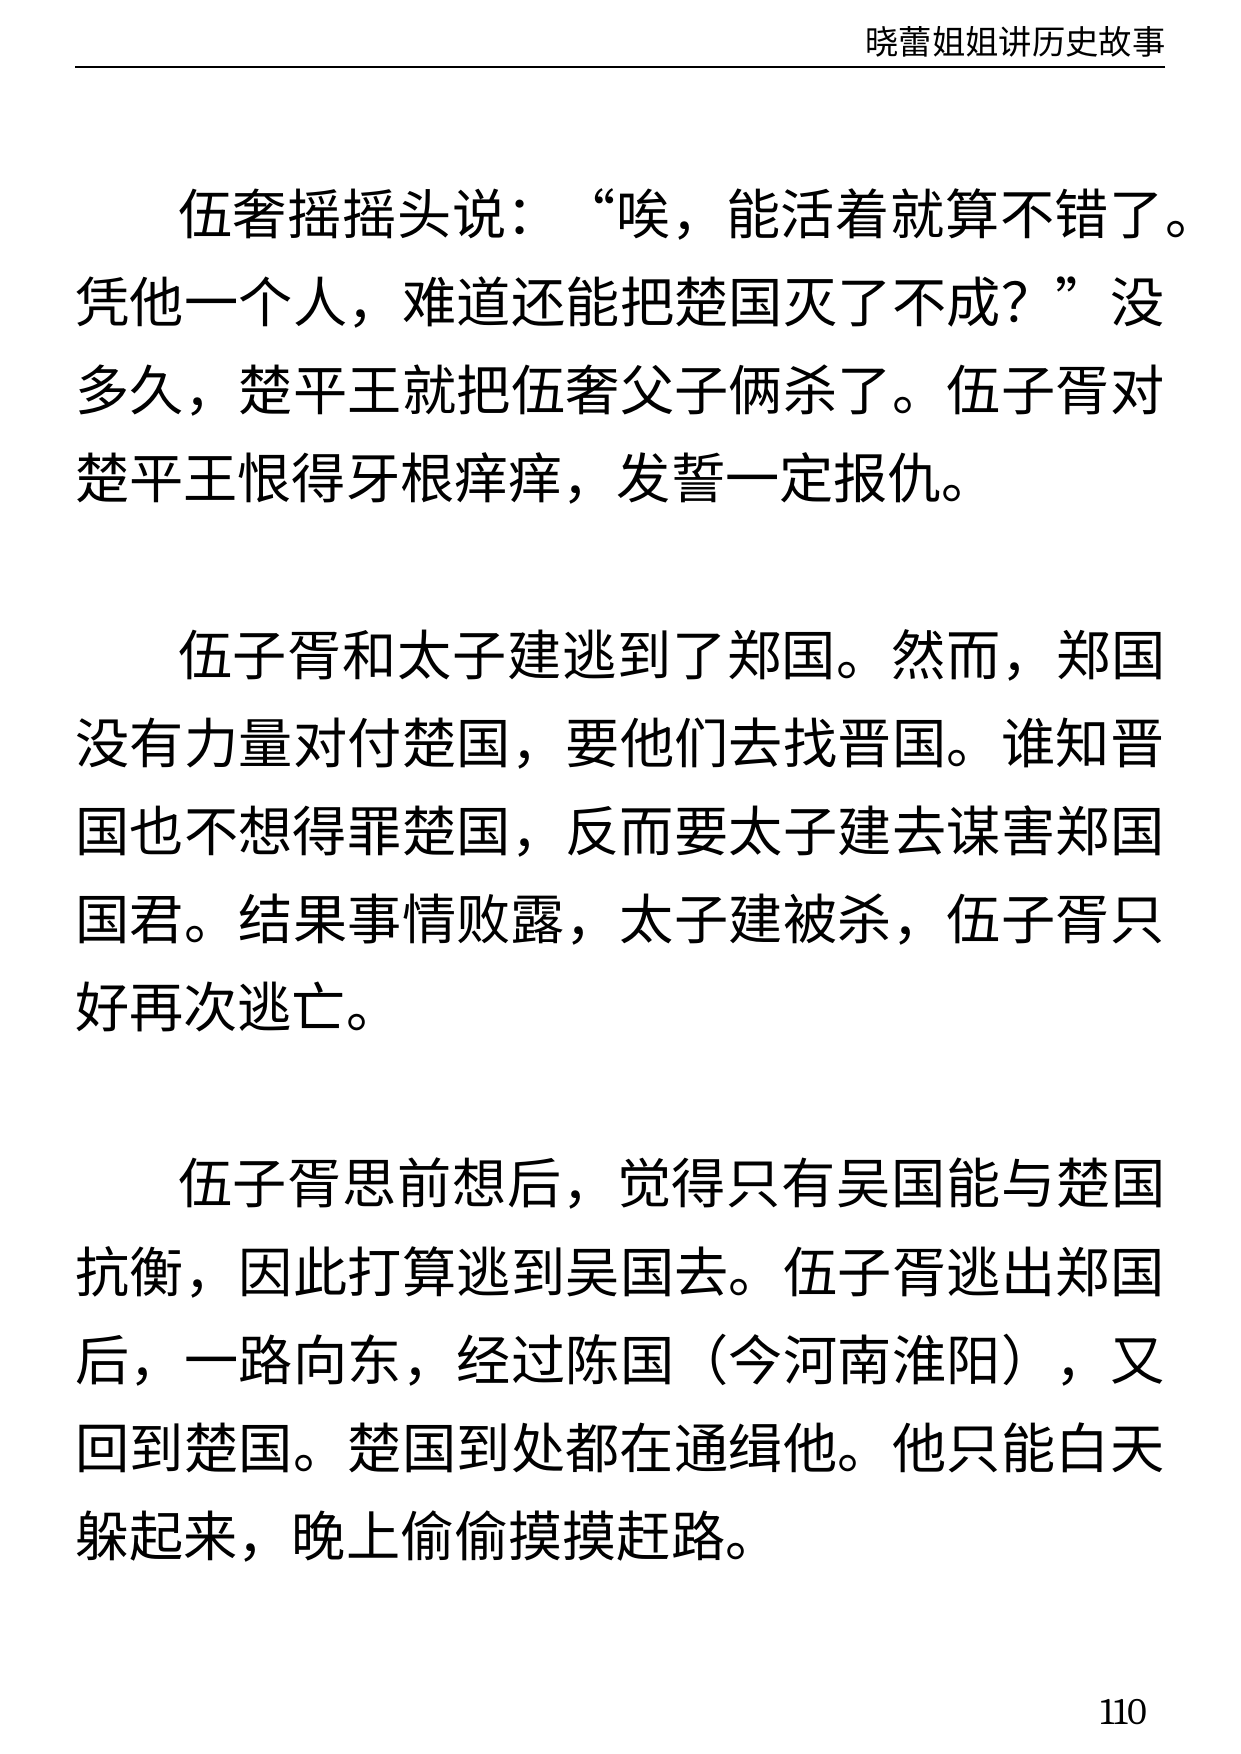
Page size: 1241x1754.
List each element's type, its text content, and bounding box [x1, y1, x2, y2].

text 伍子胥思前想后，觉得只有吴国能与楚国抗衡，因此打算逃到吴国去。伍子胥逃出郑国后，一路向东，经过陈国（今河南淮阳），又回到楚国。楚国到处都在通缉他。他只能白天躲起来，晚上偷偷摸摸赶路。 [75, 1136, 1165, 1577]
text 伍奢摇摇头说：“唉，能活着就算不错了。凭他一个人，难道还能把楚国灭了不成？”没多久，楚平王就把伍奢父子俩杀了。伍子胥对楚平王恨得牙根痒痒，发誓一定报仇。 [75, 167, 1165, 519]
text 伍子胥和太子建逃到了郑国。然而，郑国没有力量对付楚国，要他们去找晋国。谁知晋国也不想得罪楚国，反而要太子建去谋害郑国国君。结果事情败露，太子建被杀，伍子胥只好再次逃亡。 [75, 607, 1165, 1048]
